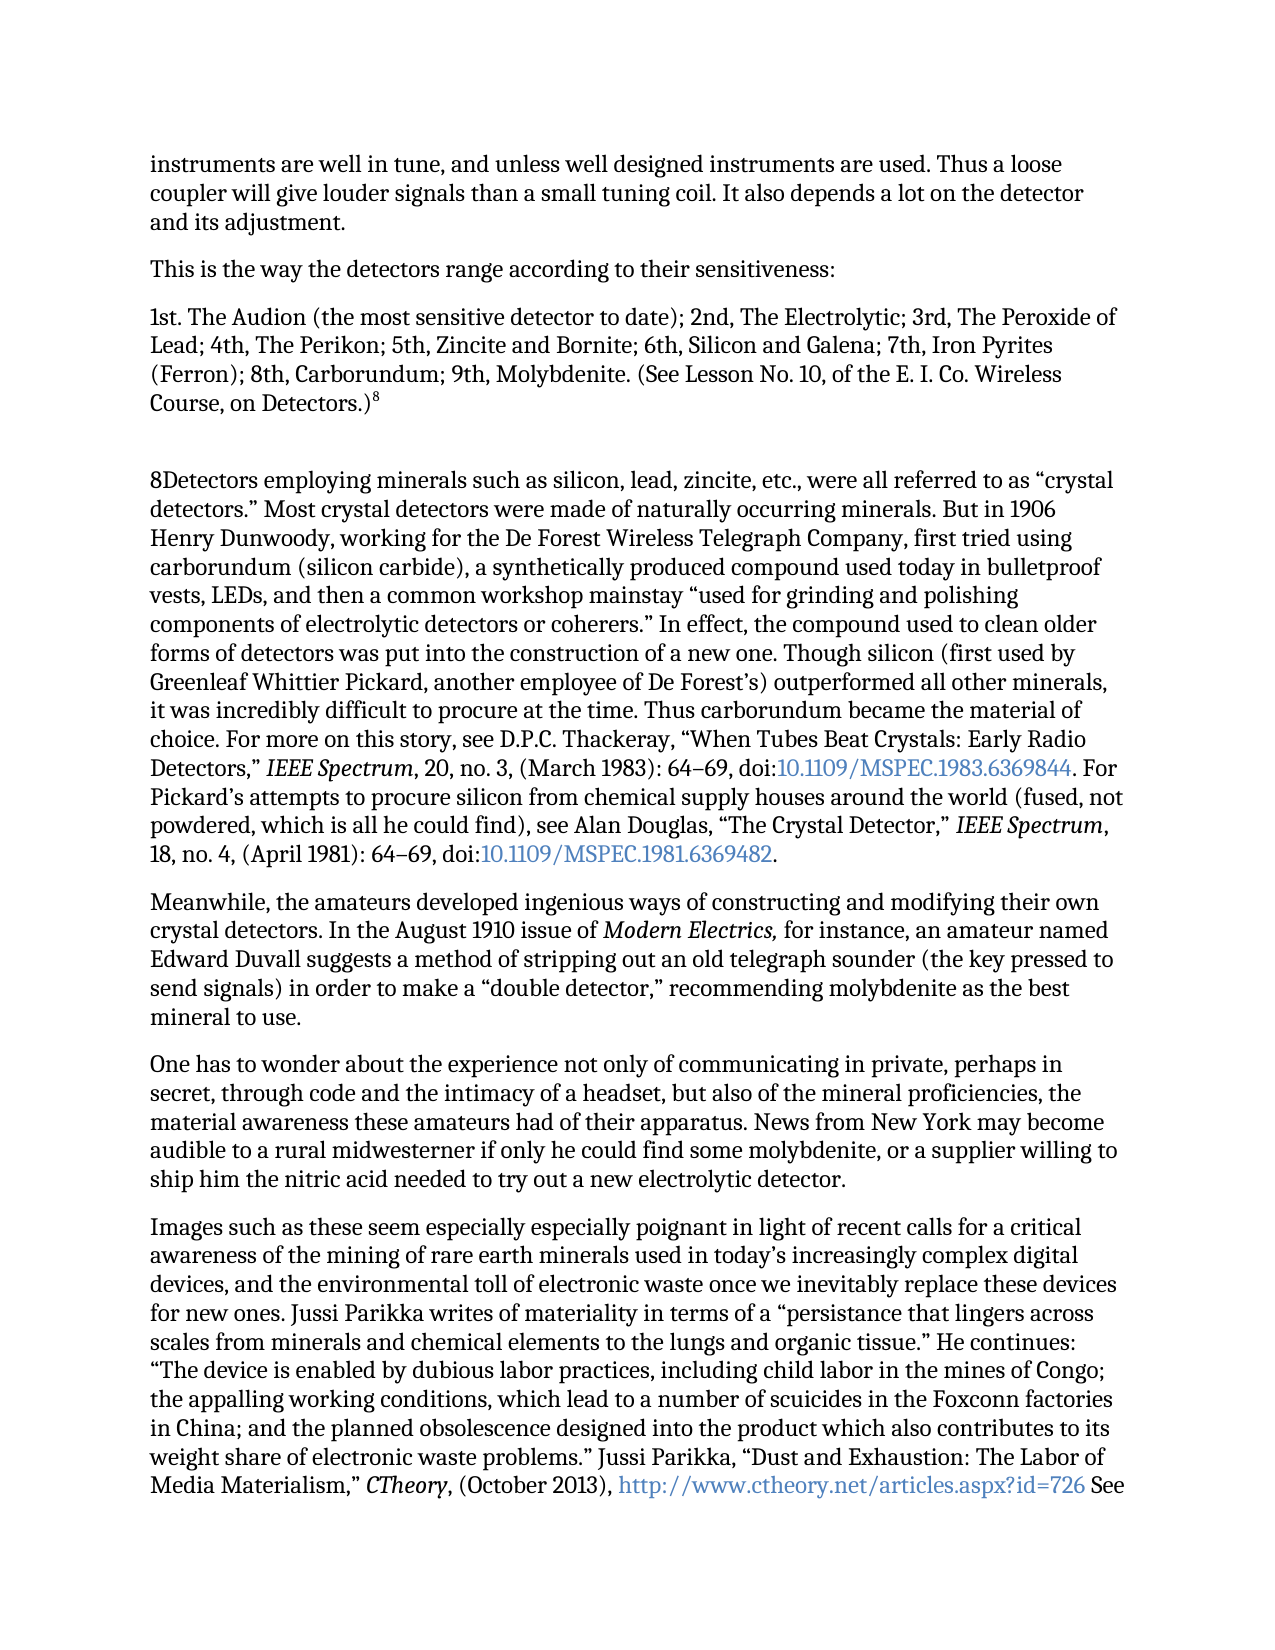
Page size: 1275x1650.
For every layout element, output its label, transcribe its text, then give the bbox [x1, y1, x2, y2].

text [150, 150, 1125, 236]
text This is the way the detectors range according to their sensitiveness: [150, 255, 1125, 284]
text 1st. The Audion (the most sensitive detector to date); 2nd, The Electrolytic; 3rd, The Peroxide of Lead; 4th, The Perikon; 5th, Zincite and Bornite; 6th, Silicon and Galena; 7th, Iron Pyrites (Ferron); 8th, Carborundum; 9th, Molybdenite. (See Lesson No. 10, of the E. I. Co. Wireless Course, on Detectors.) [150, 302, 1125, 417]
